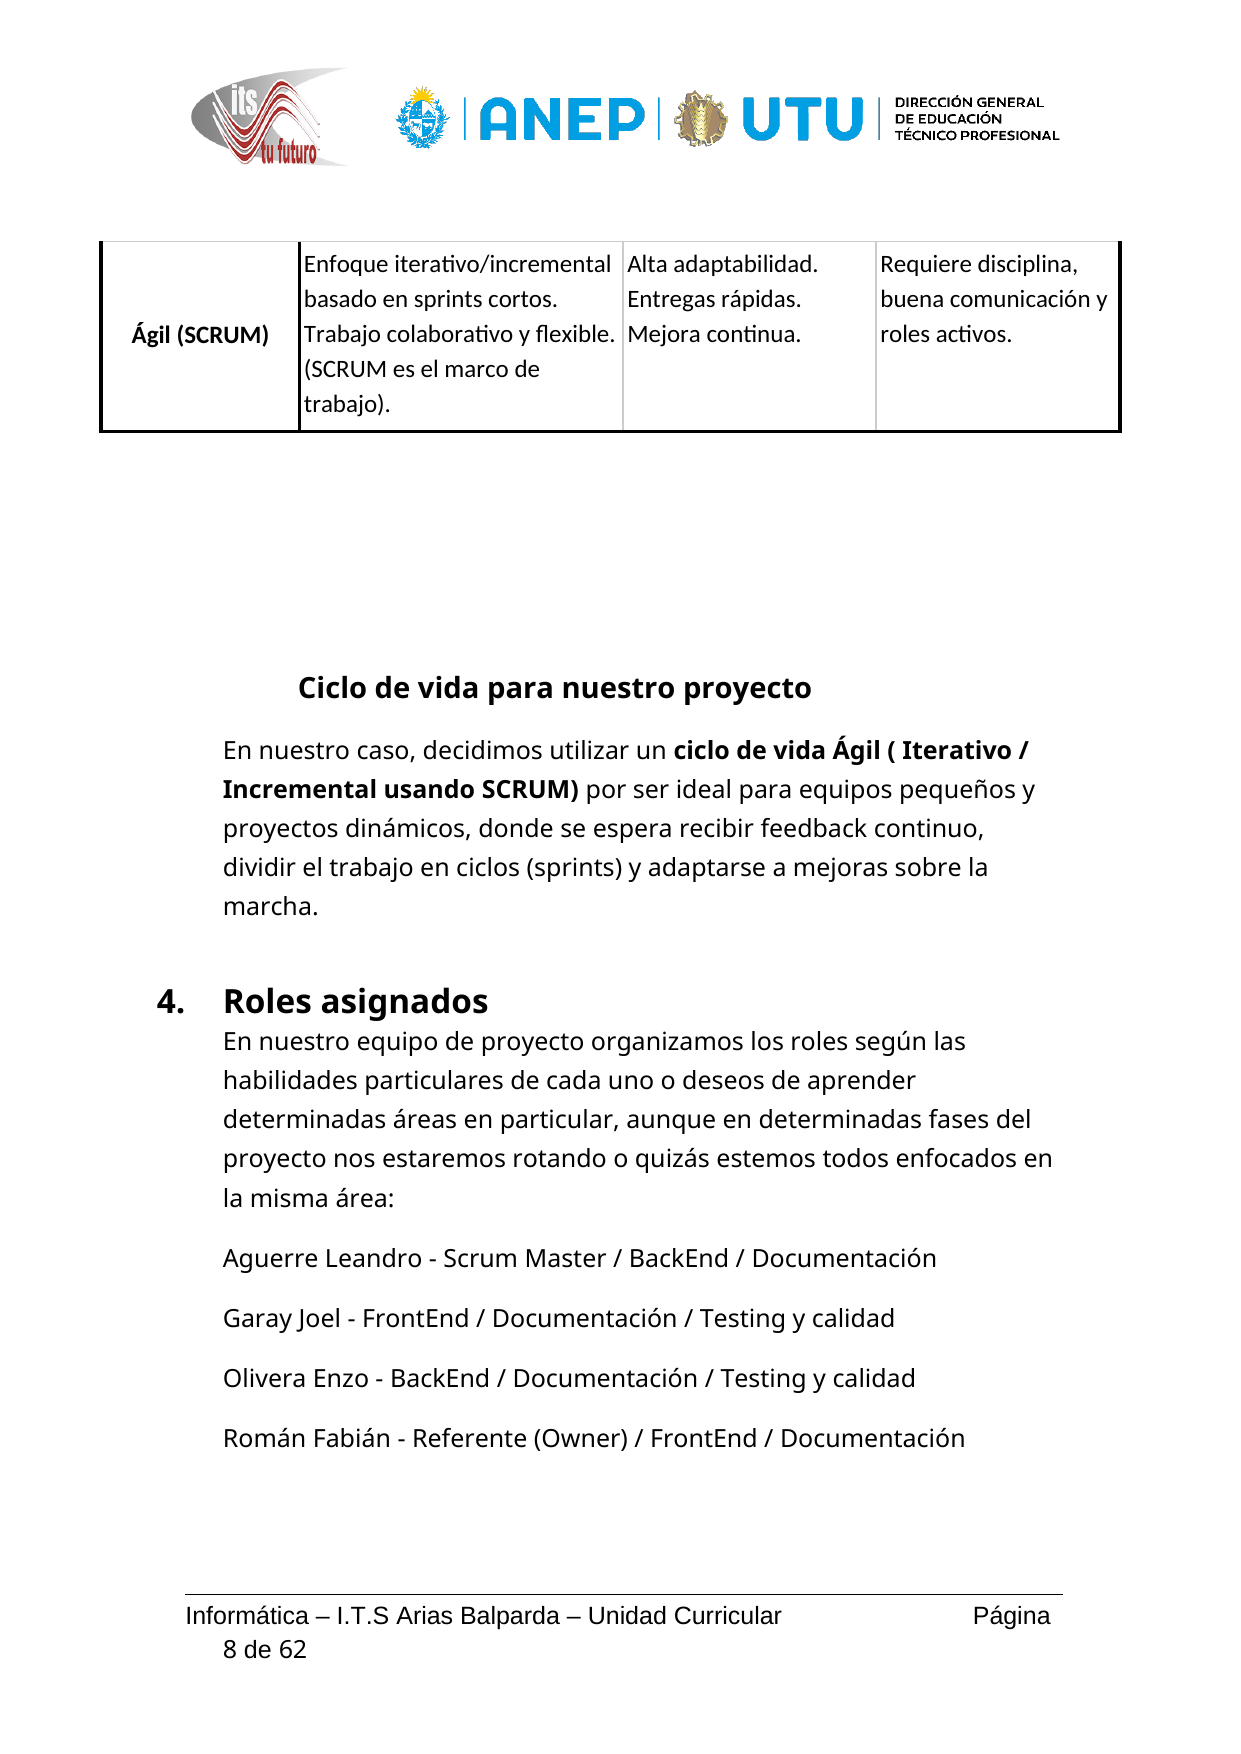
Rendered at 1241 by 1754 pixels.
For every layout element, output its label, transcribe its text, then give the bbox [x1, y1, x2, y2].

picture [185, 30, 1137, 202]
text Román Fabián - Referente (Owner) / FrontEnd / Documentación [223, 1420, 1063, 1454]
table_cell Alta adaptabilidad. Entregas rápidas. Mejora continua. [624, 242, 875, 430]
table_cell Enfoque iterativo/incremental basado en sprints cortos. Trabajo colaborativo y flexible. (SCRUM es el marco de trabajo). [301, 242, 622, 430]
text En nuestro caso, decidimos utilizar un ciclo de vida Ágil ( Iterativo / Incremental usando SCRUM) por ser ideal para equipos pequeños y proyectos dinámicos, donde se espera recibir feedback continuo, dividir el trabajo en ciclos (sprints) y adaptarse a mejoras sobre la marcha. [223, 732, 1063, 923]
table_cell Ágil (SCRUM) [103, 242, 298, 430]
text En nuestro equipo de proyecto organizamos los roles según las habilidades particulares de cada uno o deseos de aprender determinadas áreas en particular, aunque en determinadas fases del proyecto nos estaremos rotando o quizás estemos todos enfocados en la misma área: [223, 1023, 1063, 1214]
subtitle Roles asignados [185, 978, 1063, 1023]
subtitle Ciclo de vida para nuestro proyecto [223, 668, 1063, 707]
text Aguerre Leandro - Scrum Master / BackEnd / Documentación [223, 1240, 1063, 1274]
text Garay Joel - FrontEnd / Documentación / Testing y calidad [223, 1300, 1063, 1334]
text Olivera Enzo - BackEnd / Documentación / Testing y calidad [223, 1360, 1063, 1394]
table_cell Requiere disciplina, buena comunicación y roles activos. [877, 242, 1118, 430]
